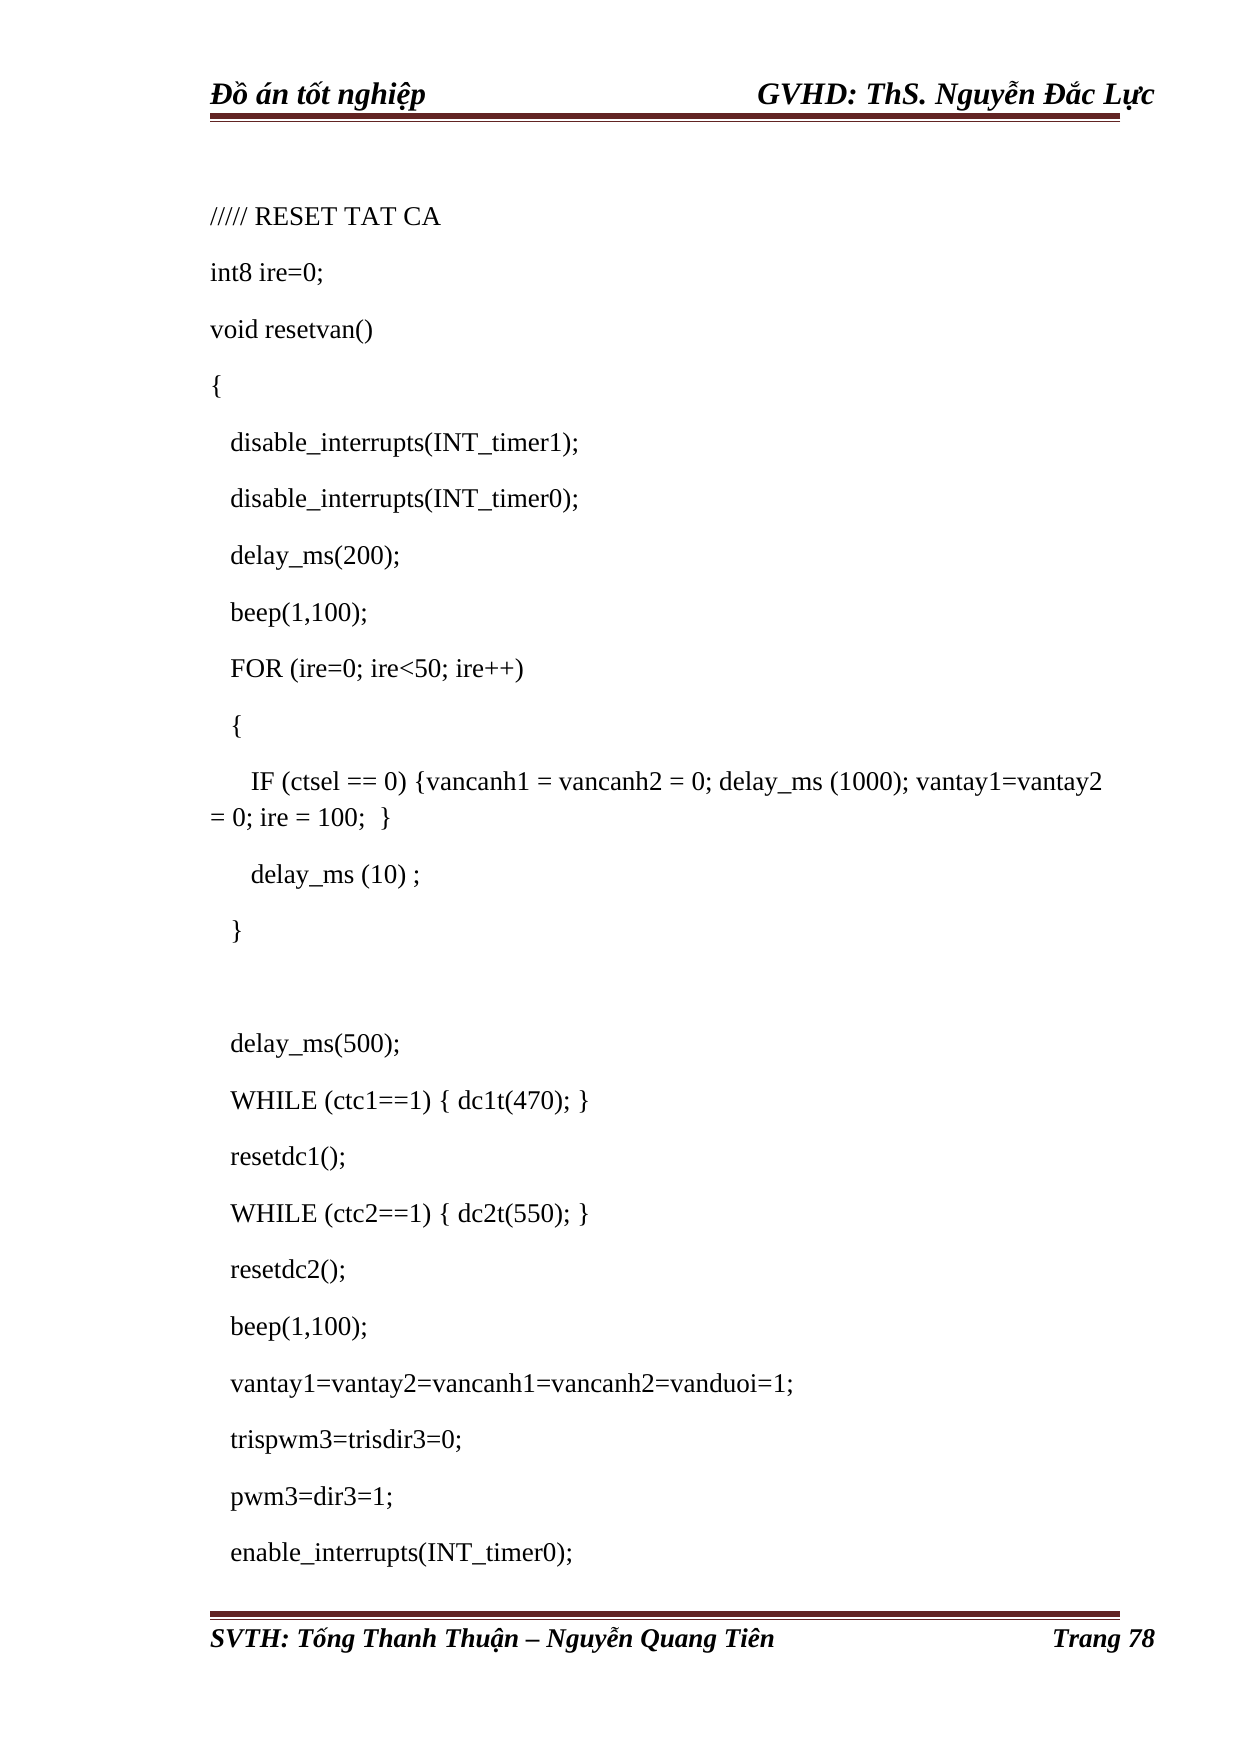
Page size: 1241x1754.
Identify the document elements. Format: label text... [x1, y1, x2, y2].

text beep(1,100); [210, 596, 1120, 627]
text beep(1,100); [210, 1310, 1120, 1341]
text disable_interrupts(INT_timer1); [210, 426, 1120, 457]
text trispwm3=trisdir3=0; [210, 1423, 1120, 1454]
text void resetvan() [210, 313, 1120, 344]
text resetdc1(); [210, 1141, 1120, 1172]
text pwm3=dir3=1; [210, 1480, 1120, 1511]
text vantay1=vantay2=vancanh1=vancanh2=vanduoi=1; [210, 1367, 1120, 1398]
text } [210, 914, 1120, 945]
text int8 ire=0; [210, 256, 1120, 287]
text { [210, 369, 1120, 401]
text { [210, 709, 1120, 740]
text delay_ms(200); [210, 539, 1120, 570]
text delay_ms (10) ; [210, 858, 1120, 889]
text disable_interrupts(INT_timer0); [210, 483, 1120, 514]
text IF (ctsel == 0) {vancanh1 = vancanh2 = 0; delay_ms (1000); vantay1=vantay2 = 0; ire = 100; } [210, 765, 1120, 832]
text FOR (ire=0; ire<50; ire++) [210, 652, 1120, 683]
text resetdc2(); [210, 1254, 1120, 1285]
text WHILE (ctc2==1) { dc2t(550); } [210, 1197, 1120, 1228]
text WHILE (ctc1==1) { dc1t(470); } [210, 1084, 1120, 1115]
text delay_ms(500); [210, 1027, 1120, 1058]
text ///// RESET TAT CA [210, 200, 1120, 231]
text enable_interrupts(INT_timer0); [210, 1536, 1120, 1568]
